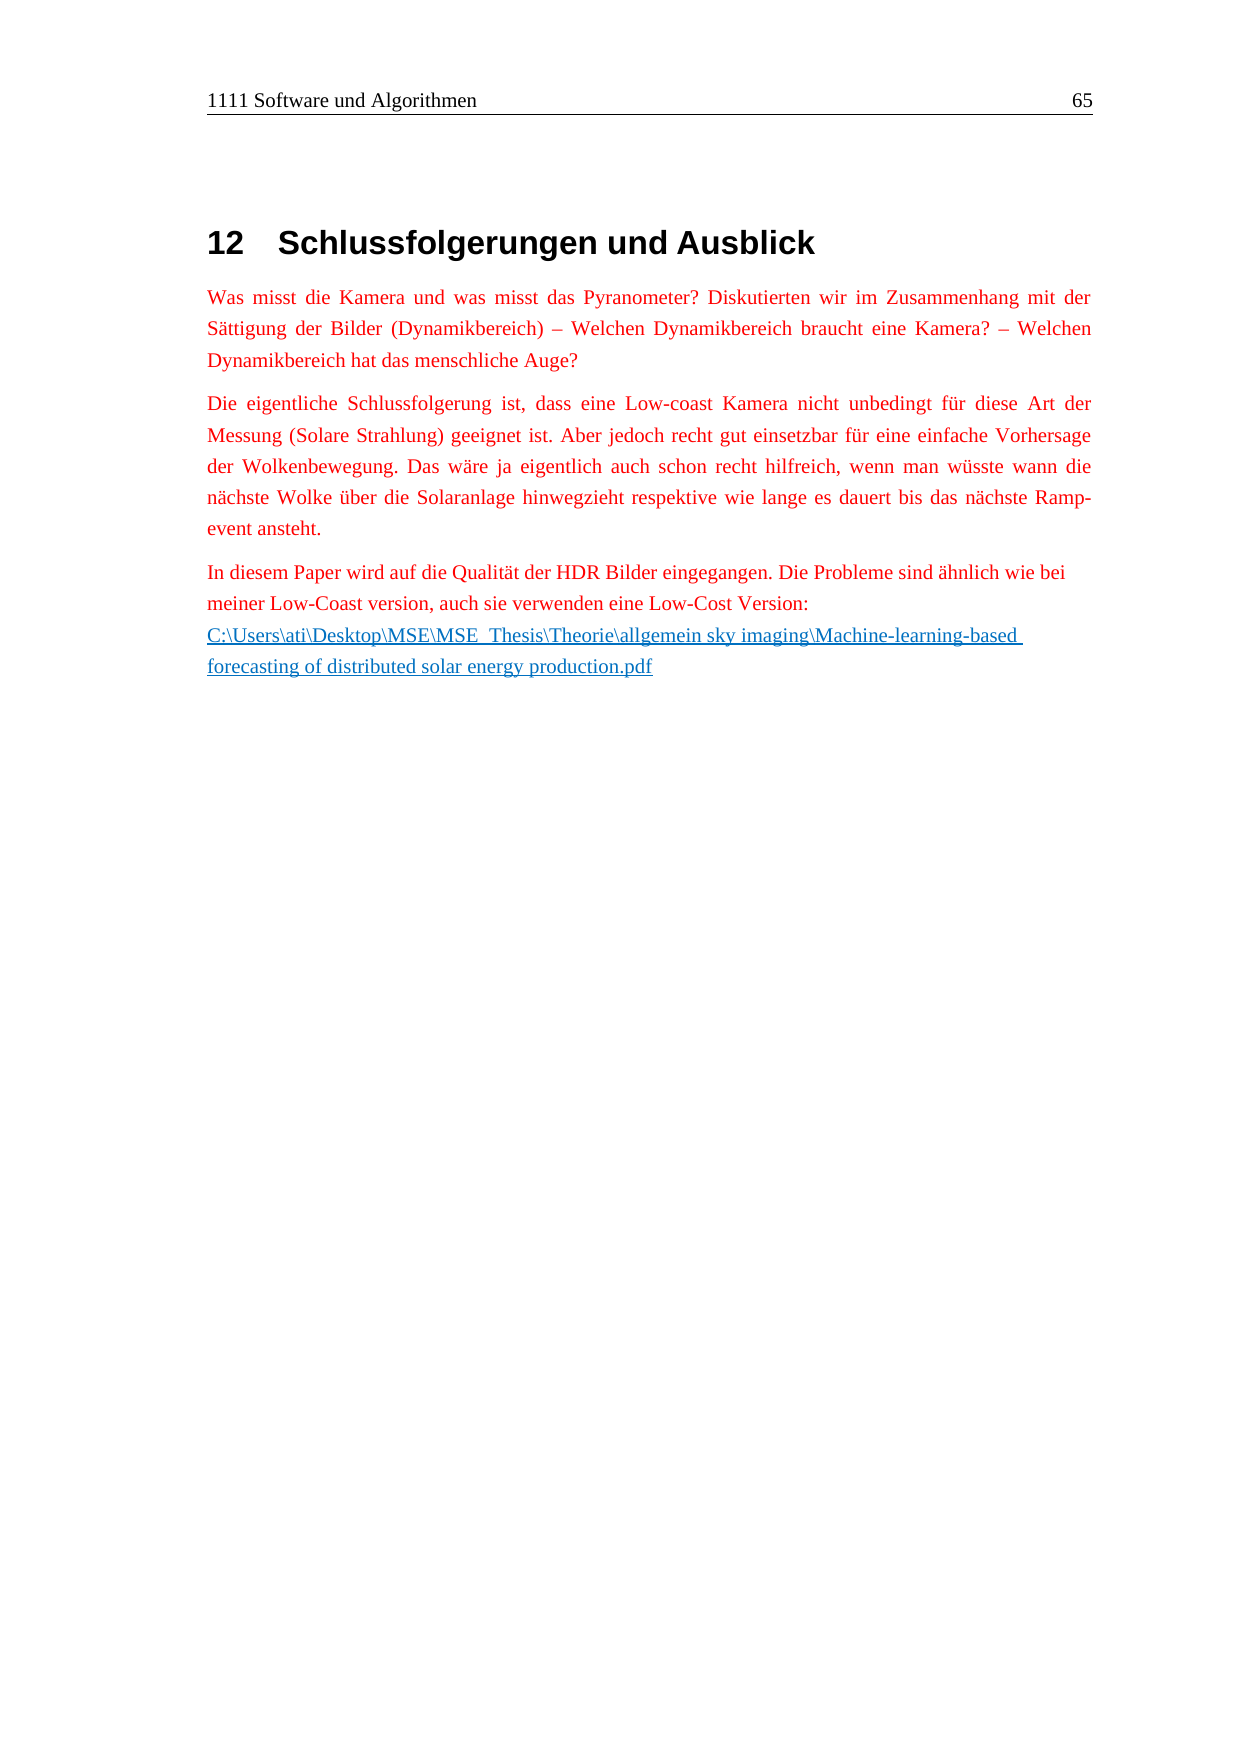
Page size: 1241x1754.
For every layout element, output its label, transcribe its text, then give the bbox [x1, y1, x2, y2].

text Die eigentliche Schlussfolgerung ist, dass eine Low-coast Kamera nicht unbedingt für diese Art der Messung (Solare Strahlung) geeignet ist. Aber jedoch recht gut einsetzbar für eine einfache Vorhersage der Wolkenbewegung. Das wäre ja eigentlich auch schon recht hilfreich, wenn man wüsste wann die nächste Wolke über die Solaranlage hinwegzieht respektive wie lange es dauert bis das nächste Ramp-event ansteht. [207, 391, 1093, 540]
subtitle Schlussfolgerungen und Ausblick [207, 223, 1093, 261]
text In diesem Paper wird auf die Qualität der HDR Bilder eingegangen. Die Probleme sind ähnlich wie bei meiner Low-Coast version, auch sie verwenden eine Low-Cost Version: C:\Users\ati\Desktop\MSE\MSE_Thesis\Theorie\allgemein sky imaging\Machine-learning-based forecasting of distributed solar energy production.pdf [207, 560, 1093, 678]
text Was misst die Kamera und was misst das Pyranometer? Diskutierten wir im Zusammenhang mit der Sättigung der Bilder (Dynamikbereich) – Welchen Dynamikbereich braucht eine Kamera? – Welchen Dynamikbereich hat das menschliche Auge? [207, 285, 1093, 372]
